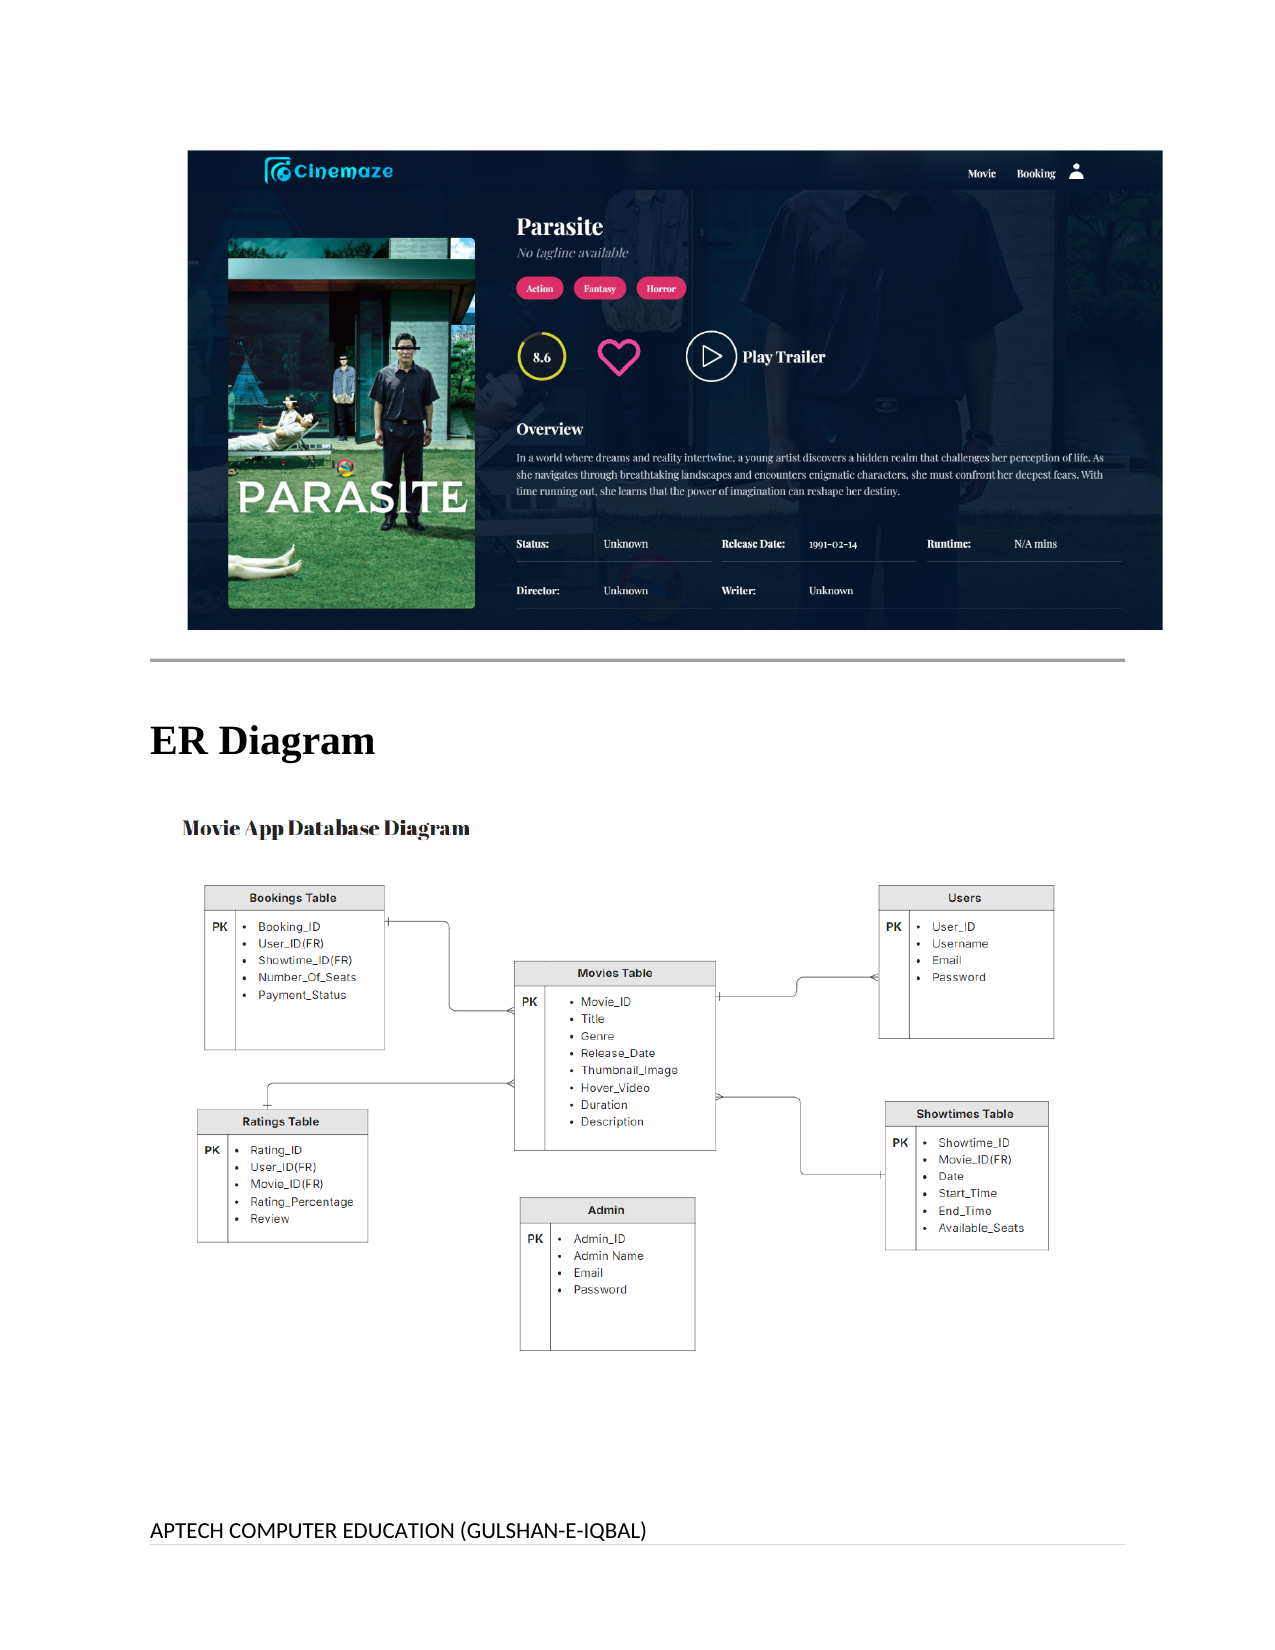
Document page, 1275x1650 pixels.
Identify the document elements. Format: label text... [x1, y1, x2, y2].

text ER Diagram [150, 715, 1125, 763]
picture [150, 792, 1125, 1369]
picture [187, 150, 1163, 630]
